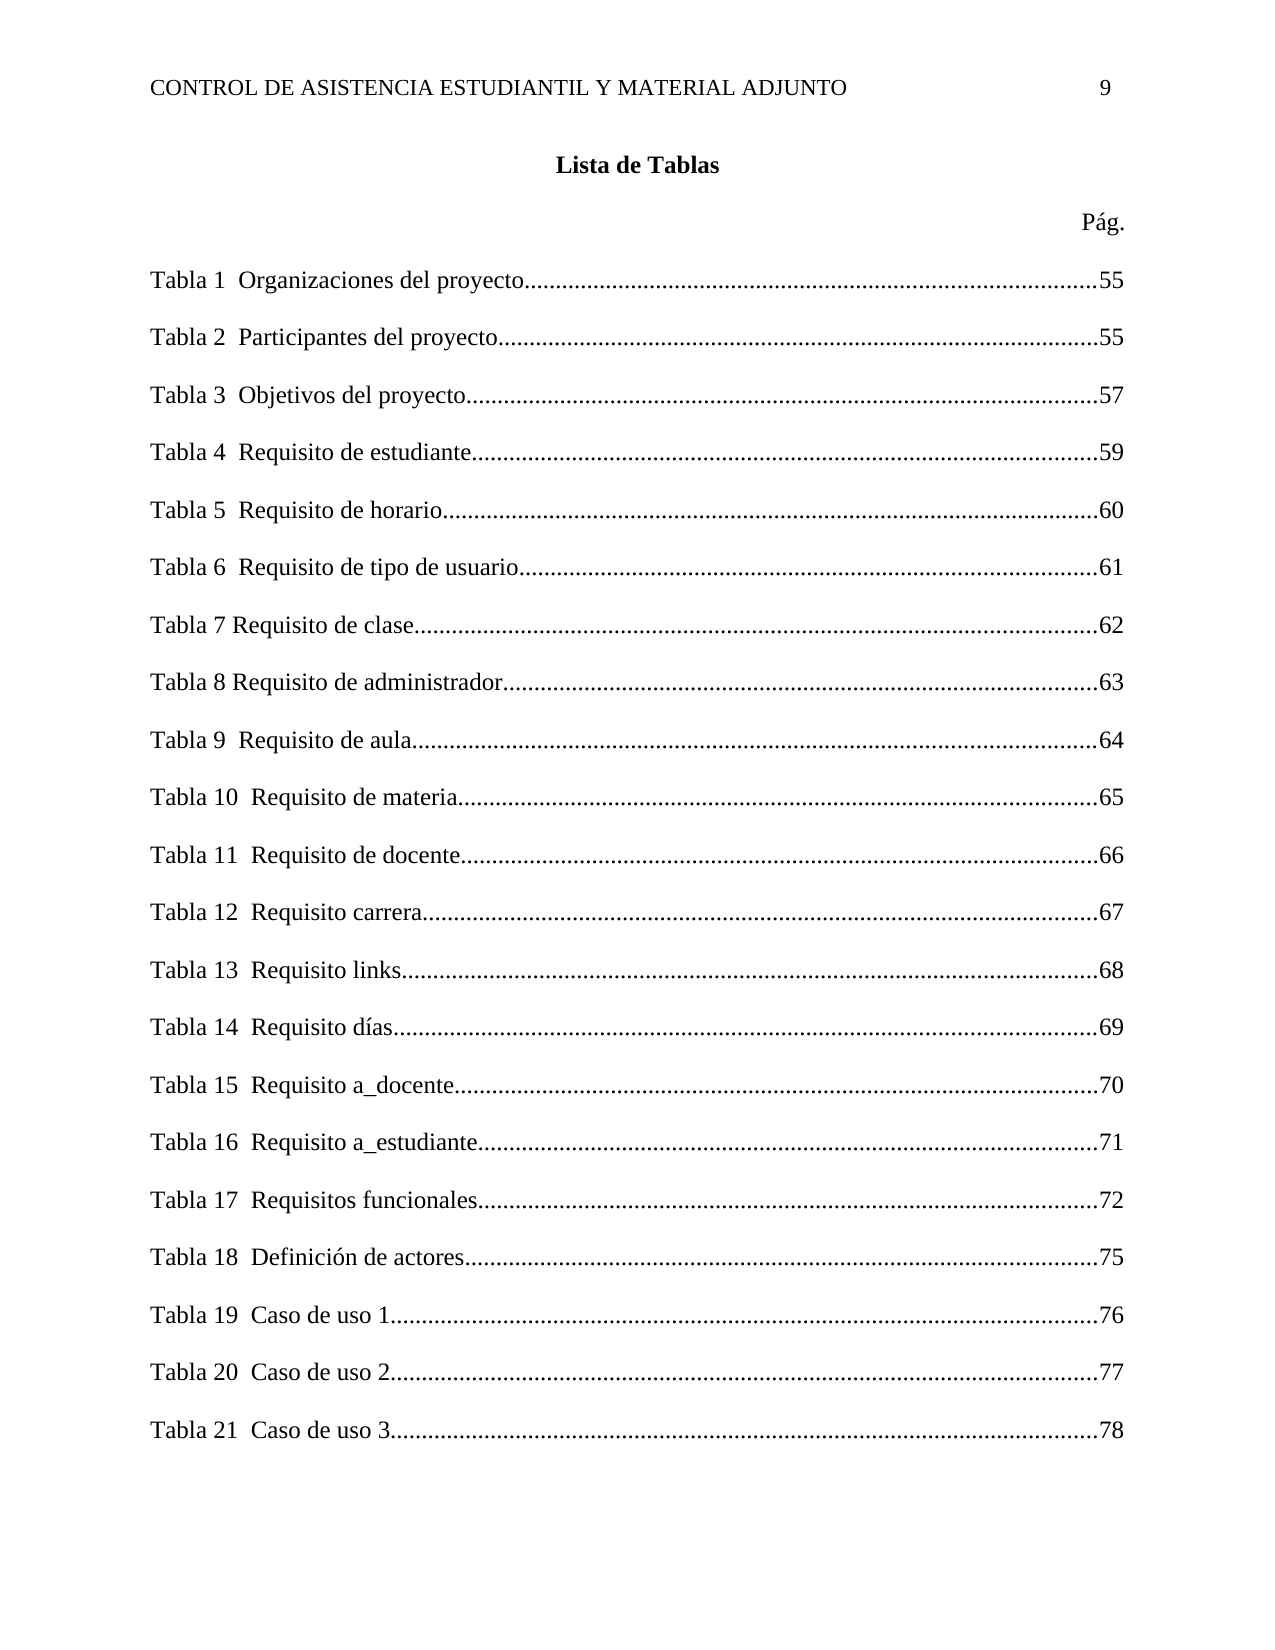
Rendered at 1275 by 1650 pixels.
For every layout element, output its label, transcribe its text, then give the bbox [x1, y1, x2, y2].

text Tabla 3 Objetivos del proyecto 57 [150, 380, 1125, 409]
text Tabla 10 Requisito de materia 65 [150, 782, 1125, 811]
text Tabla 7 Requisito de clase 62 [150, 610, 1125, 639]
text Tabla 15 Requisito a_docente 70 [150, 1070, 1125, 1099]
text Tabla 12 Requisito carrera 67 [150, 897, 1125, 926]
text Tabla 11 Requisito de docente 66 [150, 840, 1125, 869]
text Lista de Tablas [150, 150, 1125, 179]
text Pág. [150, 207, 1125, 236]
text Tabla 21 Caso de uso 3 78 [150, 1415, 1125, 1444]
text Tabla 6 Requisito de tipo de usuario 61 [150, 552, 1125, 581]
text Tabla 4 Requisito de estudiante 59 [150, 437, 1125, 466]
text Tabla 16 Requisito a_estudiante 71 [150, 1127, 1125, 1156]
text Tabla 20 Caso de uso 2 77 [150, 1357, 1125, 1386]
text Tabla 13 Requisito links 68 [150, 955, 1125, 984]
text Tabla 9 Requisito de aula 64 [150, 725, 1125, 754]
text Tabla 14 Requisito días 69 [150, 1012, 1125, 1041]
text Tabla 17 Requisitos funcionales 72 [150, 1185, 1125, 1214]
text Tabla 8 Requisito de administrador 63 [150, 667, 1125, 696]
text Tabla 1 Organizaciones del proyecto 55 [150, 265, 1125, 294]
text Tabla 5 Requisito de horario 60 [150, 495, 1125, 524]
text Tabla 18 Definición de actores 75 [150, 1242, 1125, 1271]
text Tabla 19 Caso de uso 1 76 [150, 1300, 1125, 1329]
text Tabla 2 Participantes del proyecto 55 [150, 322, 1125, 351]
